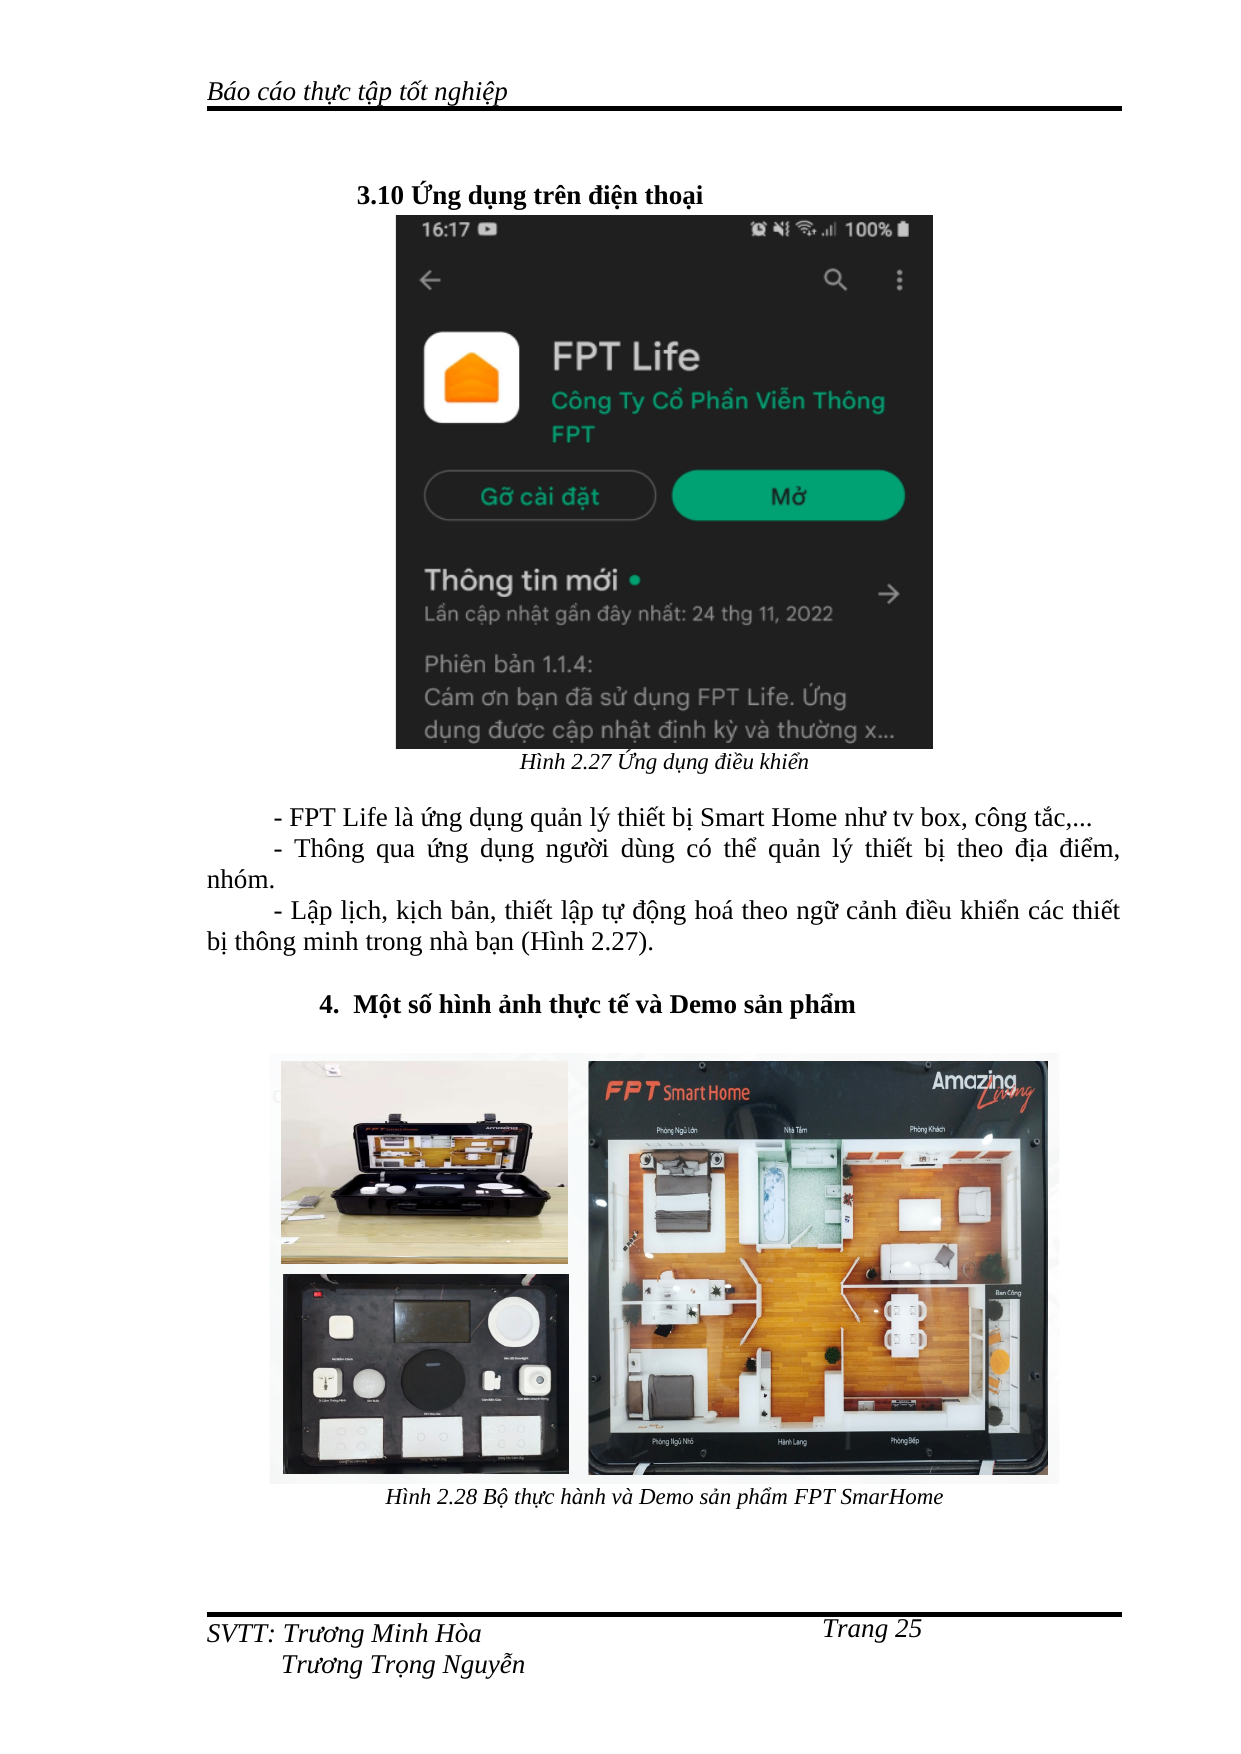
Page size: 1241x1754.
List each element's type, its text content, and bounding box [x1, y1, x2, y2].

text Hình 2.27 Ứng dụng điều khiển [207, 748, 1122, 774]
picture [395, 215, 933, 749]
text Hình 2.28 Bộ thực hành và Demo sản phẩm FPT SmarHome [207, 1483, 1122, 1509]
text - FPT Life là ứng dụng quản lý thiết bị Smart Home như tv box, công tắc,... [207, 801, 1122, 832]
subtitle 3.10 Ứng dụng trên điện thoại [357, 179, 1122, 210]
picture [269, 1053, 1060, 1484]
text - Thông qua ứng dụng người dùng có thể quản lý thiết bị theo địa điểm, nhóm. [207, 832, 1122, 894]
text - Lập lịch, kịch bản, thiết lập tự động hoá theo ngữ cảnh điều khiển các thiết bị thông minh trong nhà bạn (Hình 2.27). [207, 894, 1122, 957]
subtitle Một số hình ảnh thực tế và Demo sản phẩm [319, 988, 1122, 1019]
